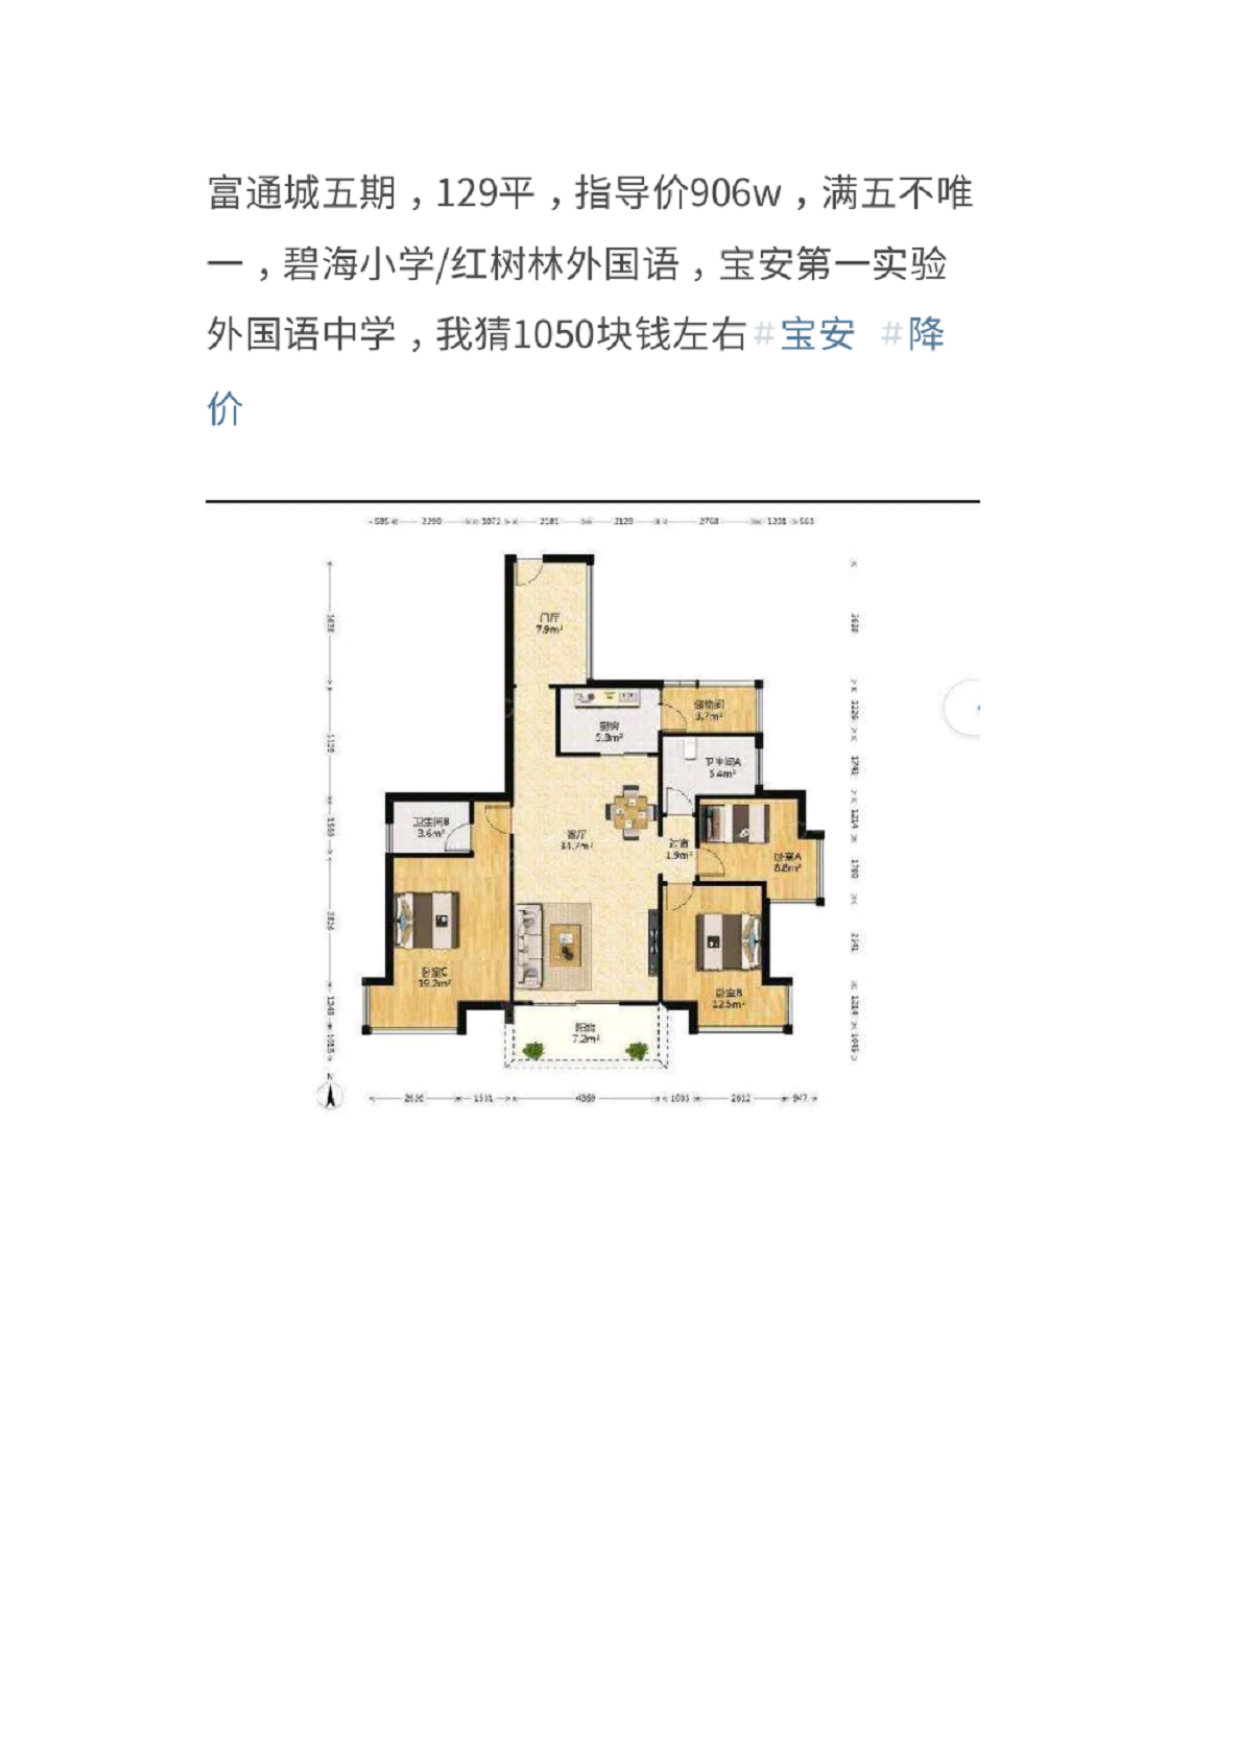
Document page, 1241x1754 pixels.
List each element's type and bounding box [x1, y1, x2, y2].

picture [187, 162, 1002, 1122]
